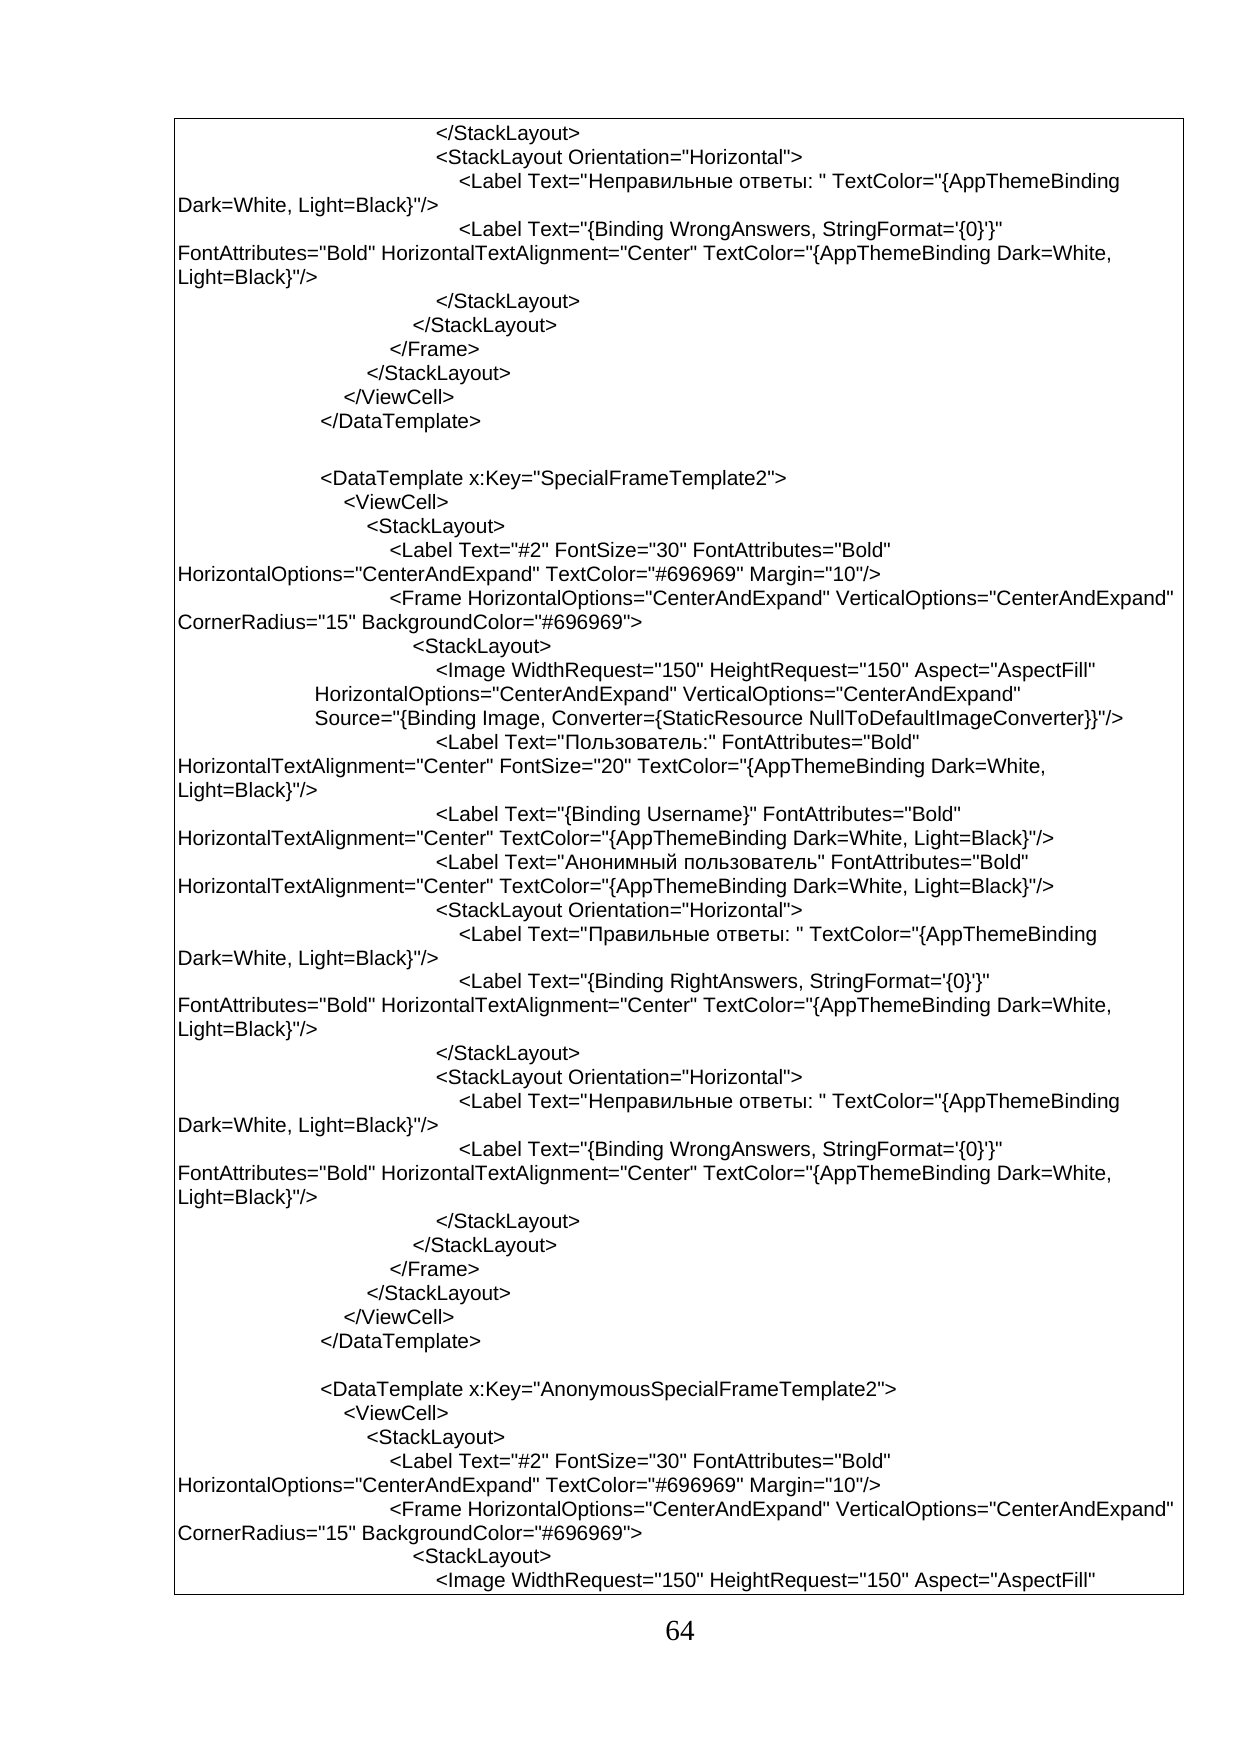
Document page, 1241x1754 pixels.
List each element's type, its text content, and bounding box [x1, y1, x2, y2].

text <StackLayout Orientation="Horizontal"> [177, 1065, 1181, 1089]
text <StackLayout Orientation="Horizontal"> [177, 897, 1181, 921]
text <Label Text="{Binding WrongAnswers, StringFormat='{0}'}" FontAttributes="Bold" HorizontalTextAlignment="Center" TextColor="{AppThemeBinding Dark=White, Light=Black}"/> [177, 217, 1181, 289]
text <Frame HorizontalOptions="CenterAndExpand" VerticalOptions="CenterAndExpand" CornerRadius="15" BackgroundColor="#696969"> [177, 1496, 1181, 1544]
text <Label Text="Неправильные ответы: " TextColor="{AppThemeBinding Dark=White, Light=Black}"/> [177, 169, 1181, 217]
text </ViewCell> [177, 385, 1181, 409]
text <DataTemplate x:Key="AnonymousSpecialFrameTemplate2"> [177, 1377, 1181, 1401]
text <StackLayout> [177, 1424, 1181, 1448]
text </StackLayout> [177, 1209, 1181, 1233]
text <Label Text="#2" FontSize="30" FontAttributes="Bold" HorizontalOptions="CenterAndExpand" TextColor="#696969" Margin="10"/> [177, 1448, 1181, 1496]
text <StackLayout> [177, 514, 1181, 538]
text </StackLayout> [177, 361, 1181, 385]
text </StackLayout> [177, 1233, 1181, 1257]
text </StackLayout> [177, 313, 1181, 337]
text <Image WidthRequest="150" HeightRequest="150" Aspect="AspectFill" [177, 658, 1181, 682]
text <ViewCell> [177, 490, 1181, 514]
text </DataTemplate> [177, 409, 1181, 433]
text <Label Text="Правильные ответы: " TextColor="{AppThemeBinding Dark=White, Light=Black}"/> [177, 921, 1181, 969]
text <Label Text="Анонимный пользователь" FontAttributes="Bold" HorizontalTextAlignment="Center" TextColor="{AppThemeBinding Dark=White, Light=Black}"/> [177, 849, 1181, 897]
text <Frame HorizontalOptions="CenterAndExpand" VerticalOptions="CenterAndExpand" CornerRadius="15" BackgroundColor="#696969"> [177, 586, 1181, 634]
text </Frame> [177, 1257, 1181, 1281]
text <Label Text="Неправильные ответы: " TextColor="{AppThemeBinding Dark=White, Light=Black}"/> [177, 1089, 1181, 1137]
text <Label Text="{Binding RightAnswers, StringFormat='{0}'}" FontAttributes="Bold" HorizontalTextAlignment="Center" TextColor="{AppThemeBinding Dark=White, Light=Black}"/> [177, 969, 1181, 1041]
text <Label Text="{Binding Username}" FontAttributes="Bold" HorizontalTextAlignment="Center" TextColor="{AppThemeBinding Dark=White, Light=Black}"/> [177, 802, 1181, 849]
text </Frame> [177, 337, 1181, 361]
text </StackLayout> [175, 119, 1183, 145]
text </StackLayout> [177, 1281, 1181, 1305]
text HorizontalOptions="CenterAndExpand" VerticalOptions="CenterAndExpand" [177, 682, 1181, 706]
text </StackLayout> [177, 289, 1181, 313]
text <StackLayout> [177, 1544, 1181, 1565]
text </ViewCell> [177, 1305, 1181, 1329]
text <Label Text="Пользователь:" FontAttributes="Bold" HorizontalTextAlignment="Center" FontSize="20" TextColor="{AppThemeBinding Dark=White, Light=Black}"/> [177, 730, 1181, 802]
text <Label Text="{Binding WrongAnswers, StringFormat='{0}'}" FontAttributes="Bold" HorizontalTextAlignment="Center" TextColor="{AppThemeBinding Dark=White, Light=Black}"/> [177, 1137, 1181, 1209]
text <Label Text="#2" FontSize="30" FontAttributes="Bold" HorizontalOptions="CenterAndExpand" TextColor="#696969" Margin="10"/> [177, 538, 1181, 586]
text <StackLayout Orientation="Horizontal"> [177, 145, 1181, 169]
text <DataTemplate x:Key="SpecialFrameTemplate2"> [177, 466, 1181, 490]
text <Image WidthRequest="150" HeightRequest="150" Aspect="AspectFill" [175, 1565, 1183, 1594]
text </DataTemplate> [177, 1329, 1181, 1353]
text <StackLayout> [177, 634, 1181, 658]
text Source="{Binding Image, Converter={StaticResource NullToDefaultImageConverter}}"/> [177, 706, 1181, 730]
text </StackLayout> [177, 1041, 1181, 1065]
text <ViewCell> [177, 1401, 1181, 1424]
